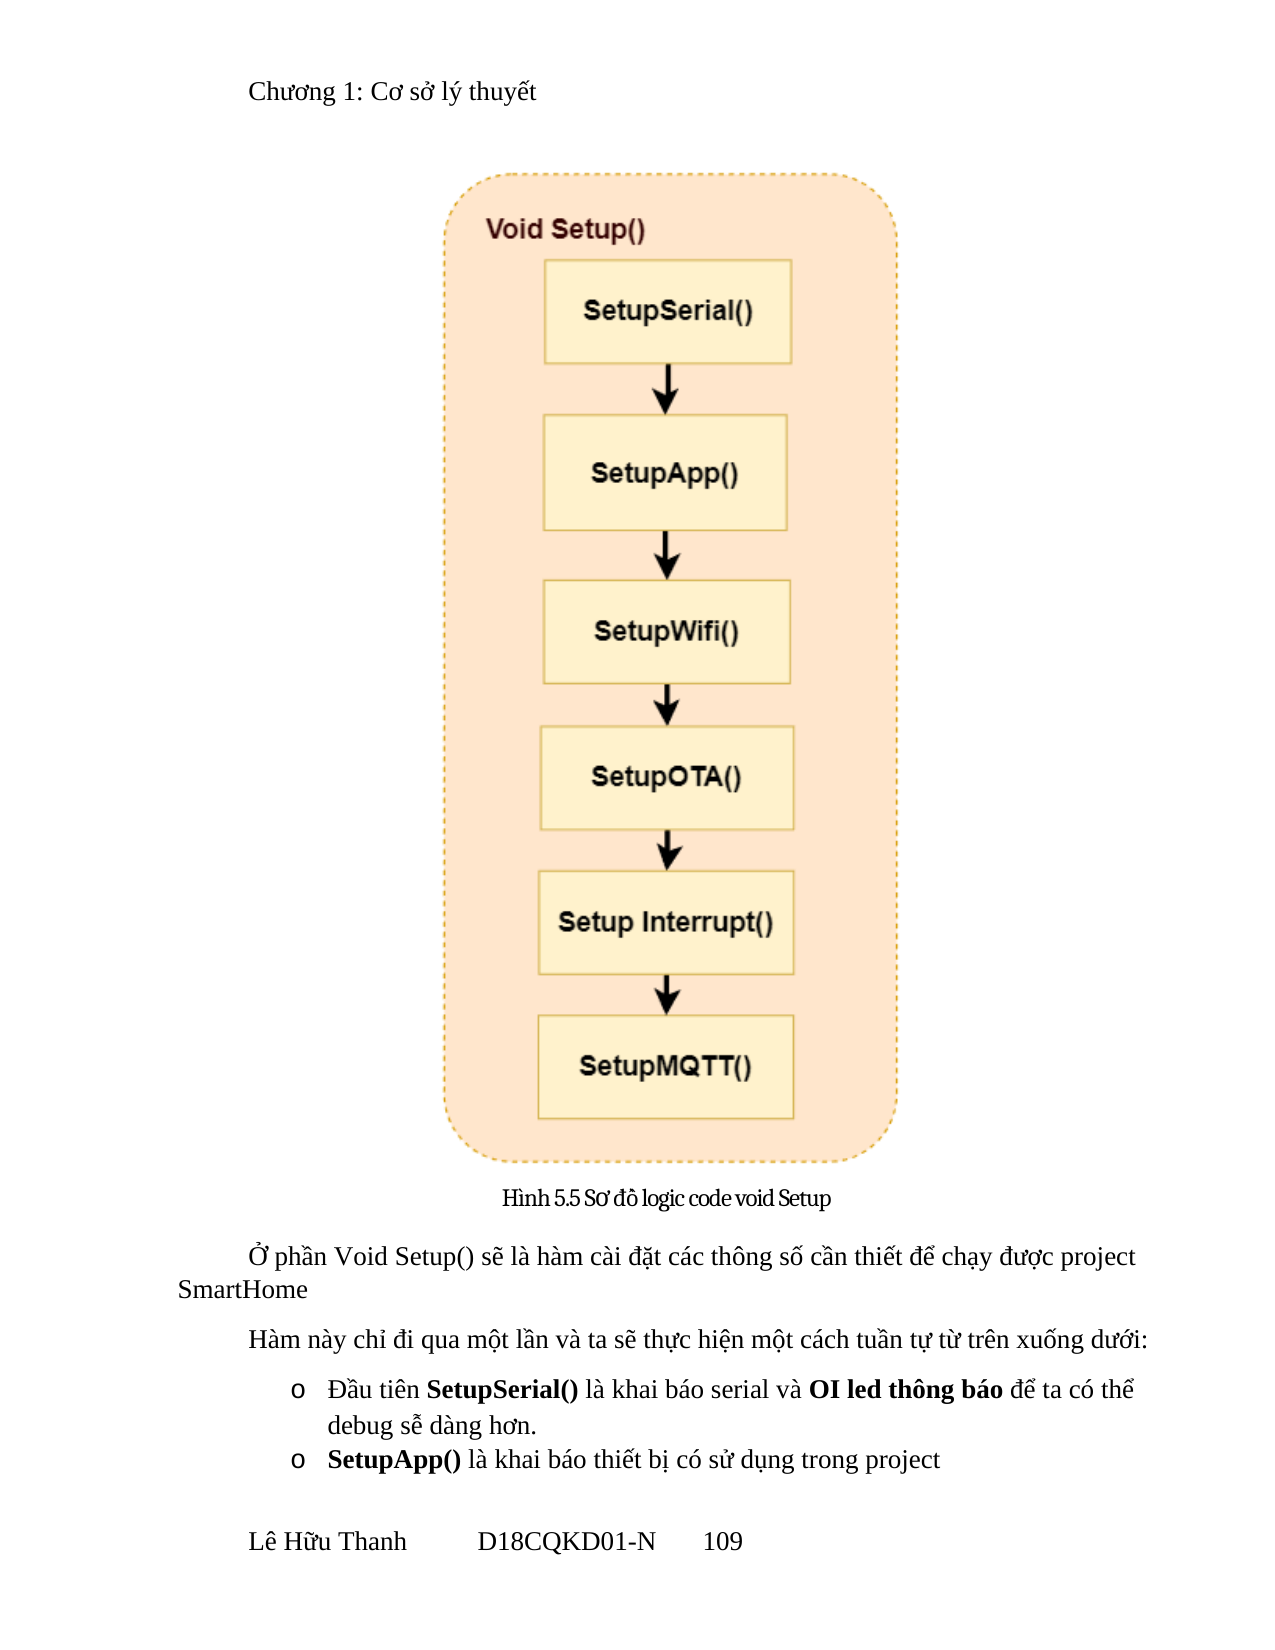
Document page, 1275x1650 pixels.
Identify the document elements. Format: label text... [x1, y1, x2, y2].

title Hình 5.5 Sơ đồ logic code void Setup [177, 1184, 1157, 1213]
text Hàm này chỉ đi qua một lần và ta sẽ thực hiện một cách tuần tự từ trên xuống dưới: [177, 1323, 1157, 1354]
list SetupApp() là khai báo thiết bị có sử dụng trong project [290, 1443, 1157, 1476]
picture [430, 156, 904, 1168]
text Ở phần Void Setup() sẽ là hàm cài đặt các thông số cần thiết để chạy được project SmartHome [177, 1240, 1157, 1304]
list Đầu tiên SetupSerial() là khai báo serial và OI led thông báo để ta có thể debug sễ dàng hơn. [290, 1374, 1157, 1441]
